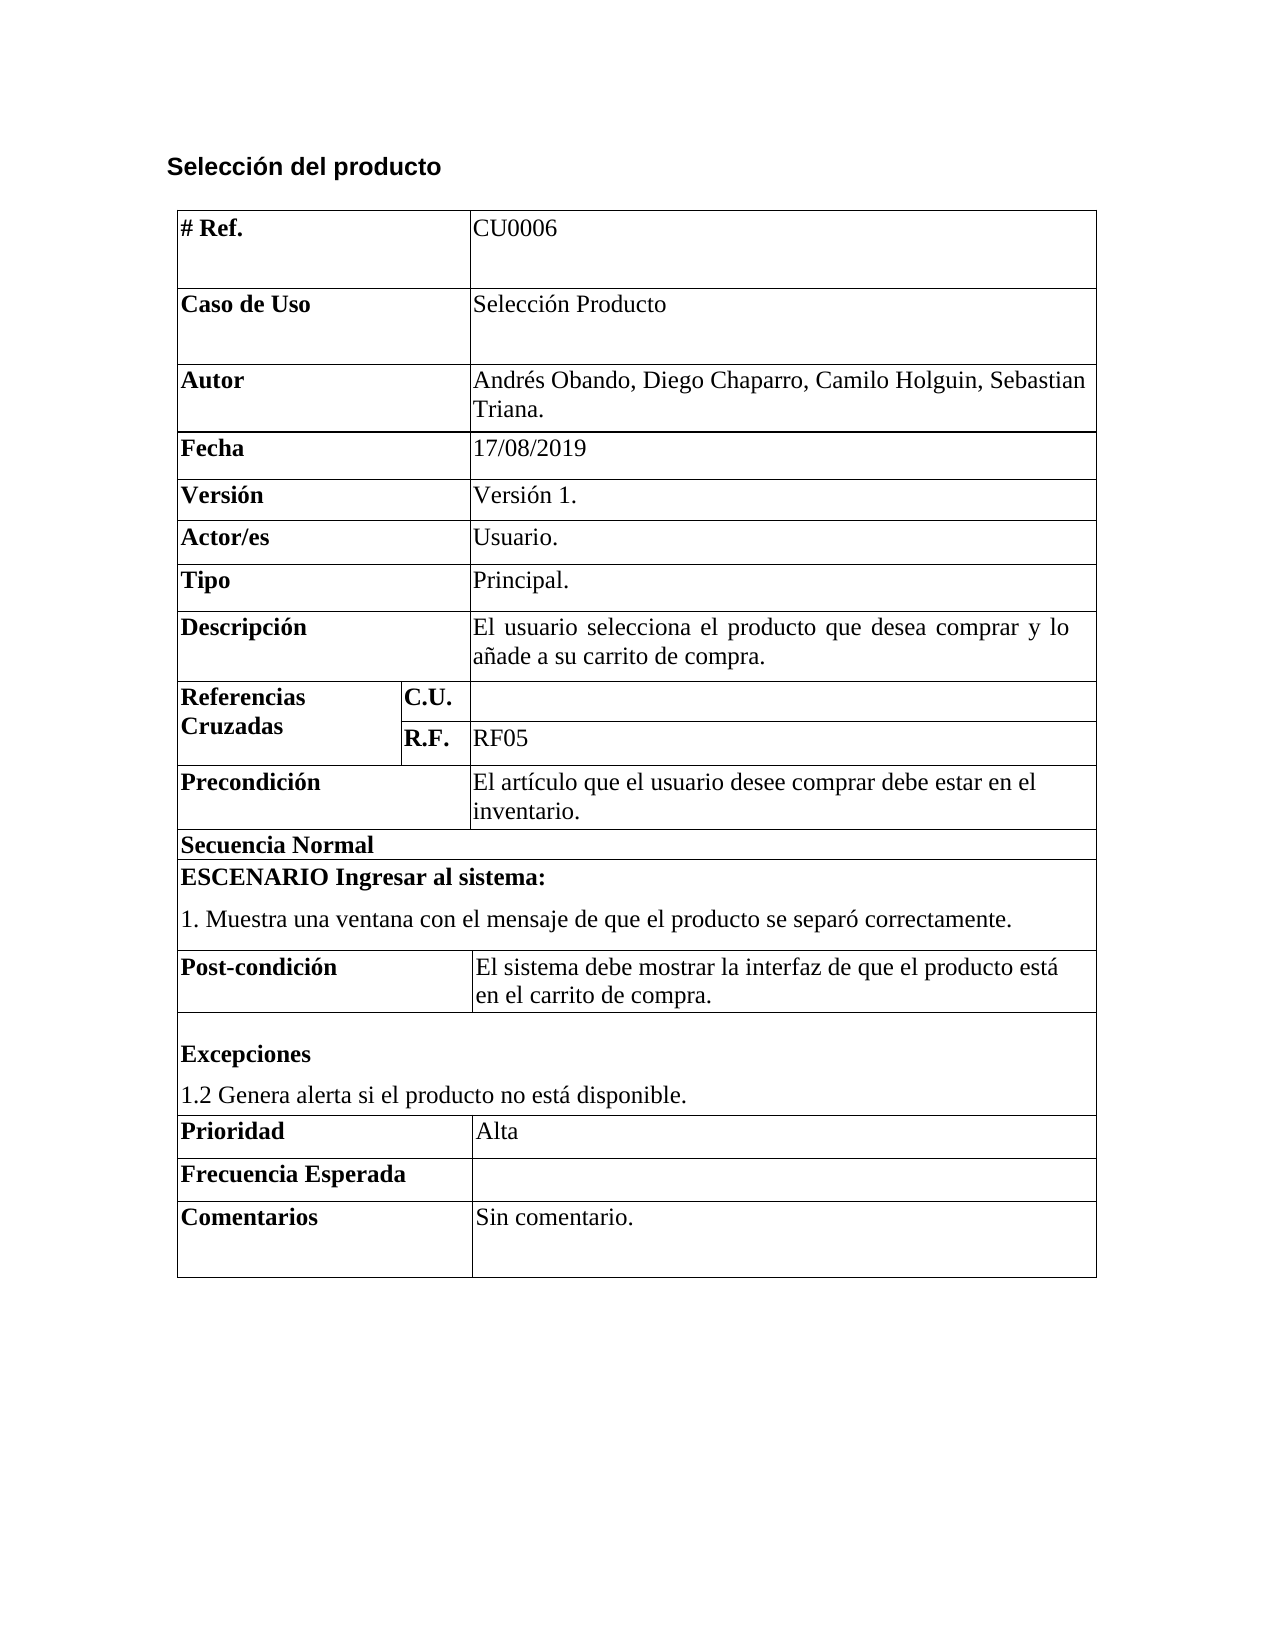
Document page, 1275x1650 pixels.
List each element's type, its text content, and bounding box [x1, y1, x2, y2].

table_cell RF05 [471, 722, 1096, 765]
table_cell Versión 1. [471, 480, 1096, 520]
table_cell Referencias Cruzadas [178, 682, 401, 765]
table_cell Post-condición [178, 951, 472, 1012]
table_header CU0006 [471, 211, 1096, 287]
table_cell R.F. [402, 722, 470, 765]
table_cell Descripción [178, 612, 470, 681]
table_cell Sin comentario. [473, 1202, 1096, 1277]
table_cell [473, 1159, 1096, 1201]
table_cell Versión [178, 480, 470, 520]
table_cell 17/08/2019 [471, 433, 1096, 478]
table_cell Andrés Obando, Diego Chaparro, Camilo Holguin, Sebastian Triana. [471, 365, 1096, 431]
subtitle Selección del producto [167, 152, 1110, 181]
table_cell Prioridad [178, 1116, 472, 1158]
table_cell C.U. [402, 682, 470, 721]
table_cell [471, 682, 1096, 721]
table_cell Caso de Uso [178, 289, 470, 363]
table_cell Selección Producto [471, 289, 1096, 363]
table_cell Comentarios [178, 1202, 472, 1277]
table_cell Principal. [471, 565, 1096, 611]
table_cell Secuencia Normal [178, 830, 1096, 859]
table_cell Actor/es [178, 521, 470, 564]
table_cell El artículo que el usuario desee comprar debe estar en el inventario. [471, 766, 1096, 829]
table_cell ESCENARIO Ingresar al sistema: Muestra una ventana con el mensaje de que el producto se separó correctamente. [178, 860, 1096, 950]
table_cell Precondición [178, 766, 470, 829]
table_header # Ref. [178, 211, 470, 287]
table_cell Frecuencia Esperada [178, 1159, 472, 1201]
table_cell Alta [473, 1116, 1096, 1158]
table_cell Tipo [178, 565, 470, 611]
table_cell Fecha [178, 433, 470, 478]
table_cell Excepciones Genera alerta si el producto no está disponible. [178, 1013, 1096, 1114]
table_cell El sistema debe mostrar la interfaz de que el producto está en el carrito de compra. [473, 951, 1096, 1012]
table_cell Autor [178, 365, 470, 431]
table_cell El usuario selecciona el producto que desea comprar y lo añade a su carrito de compra. [471, 612, 1096, 681]
table_cell Usuario. [471, 521, 1096, 564]
